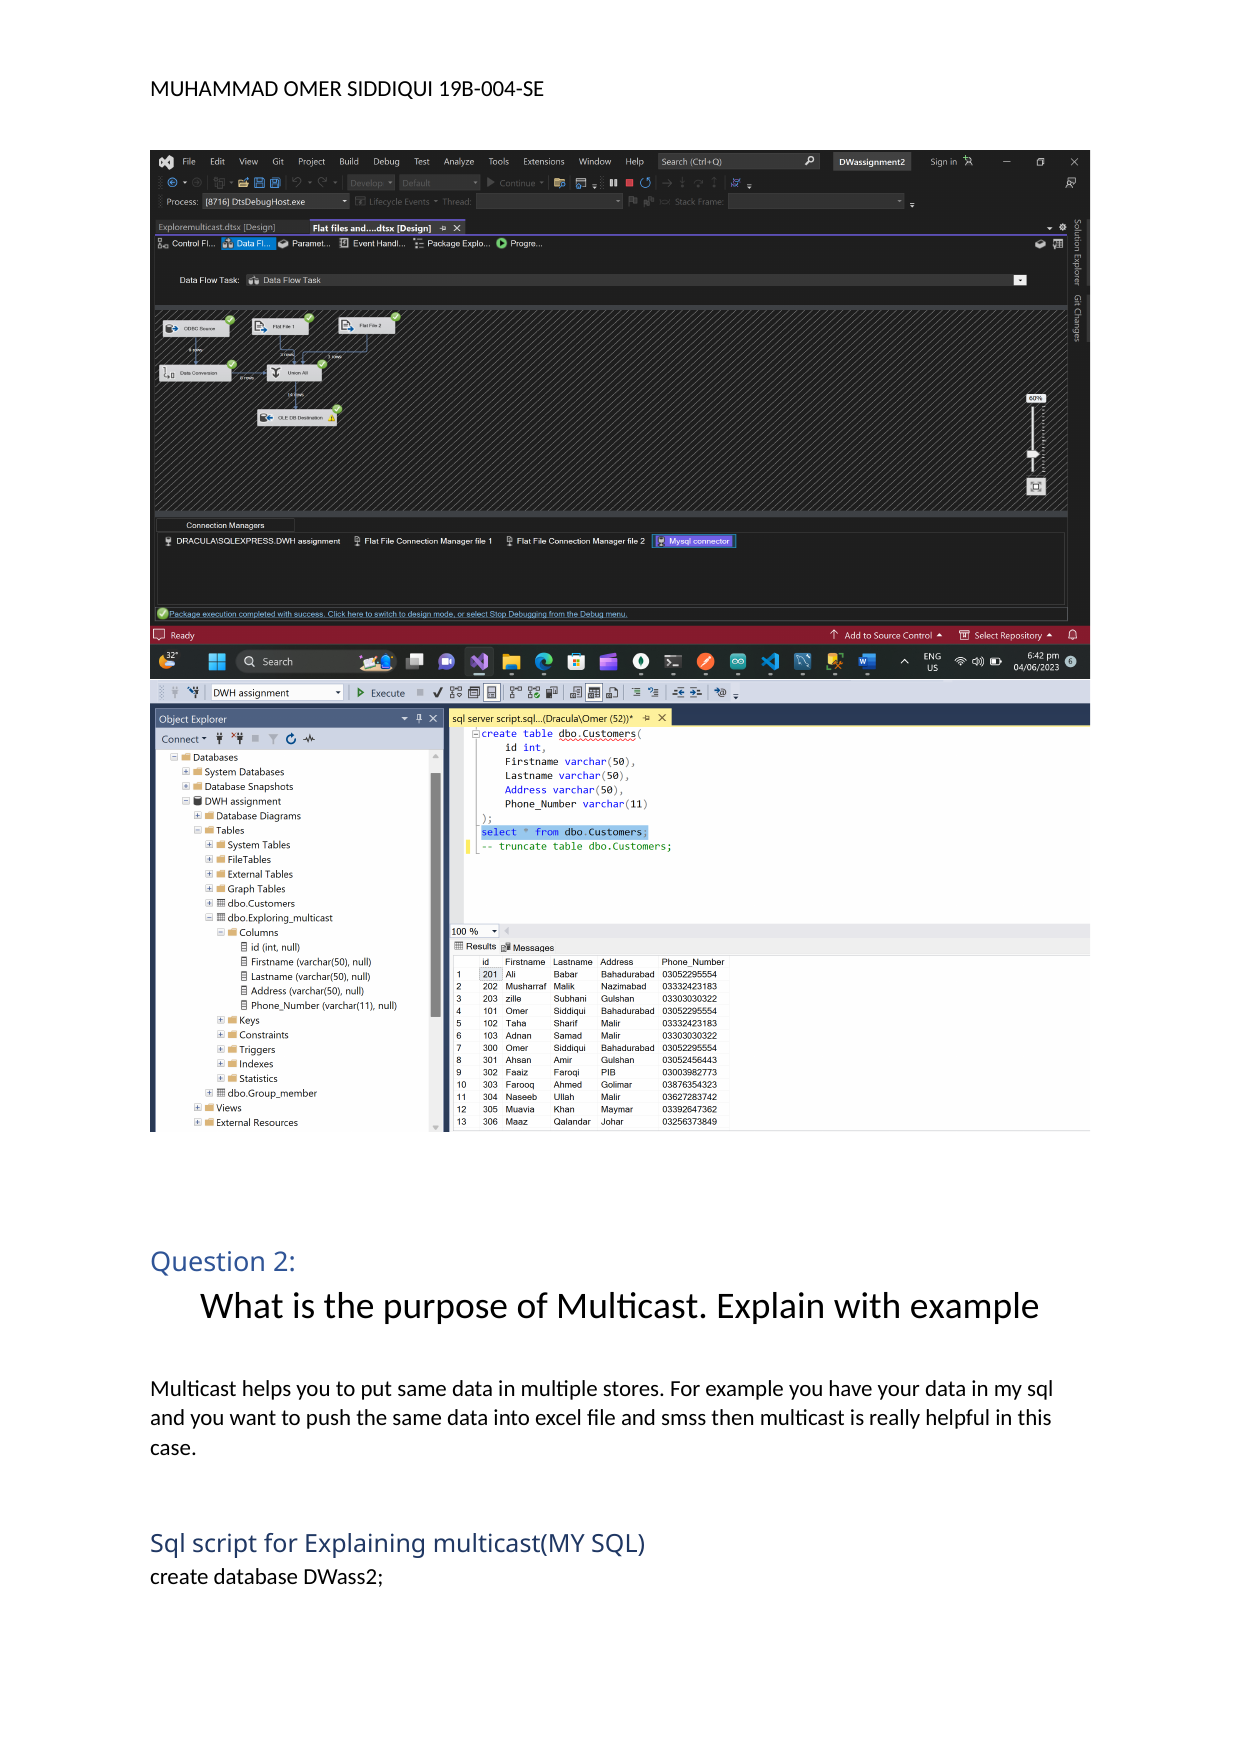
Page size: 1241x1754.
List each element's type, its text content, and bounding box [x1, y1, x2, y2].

subtitle Sql script for Explaining multicast(MY SQL) [150, 1526, 1090, 1560]
picture [150, 680, 1091, 1132]
text Multicast helps you to put same data in multiple stores. For example you have your data in my sql and you want to push the same data into excel file and smss then multicast is really helpful in this case. [150, 1374, 1090, 1461]
subtitle Question 2: [150, 1243, 1090, 1280]
text create database DWass2; [150, 1562, 1090, 1590]
picture [150, 150, 1091, 679]
text What is the purpose of Multicast. Explain with example [150, 1282, 1090, 1328]
